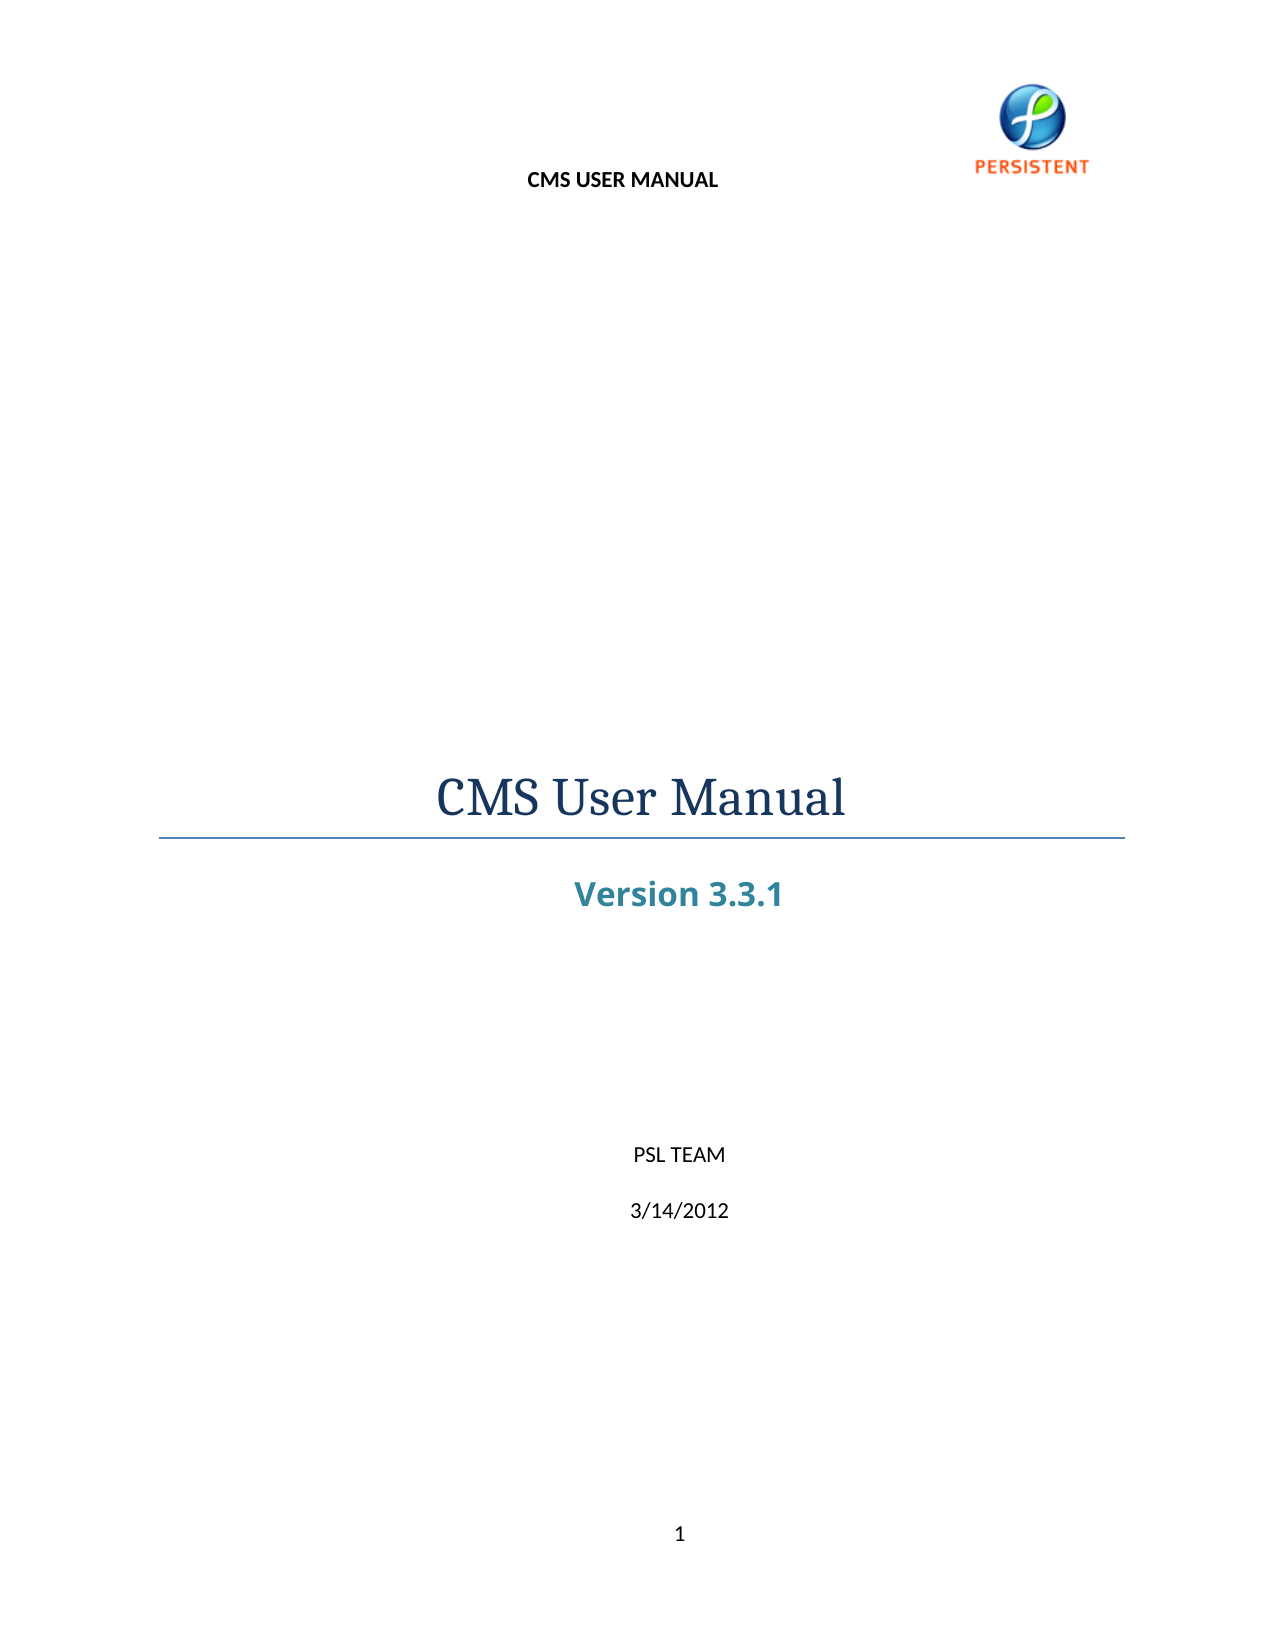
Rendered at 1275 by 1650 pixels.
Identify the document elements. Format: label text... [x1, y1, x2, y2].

picture [964, 75, 1100, 188]
title CMS User Manual [159, 767, 1125, 837]
text Version 3.3.1 [234, 871, 1125, 916]
